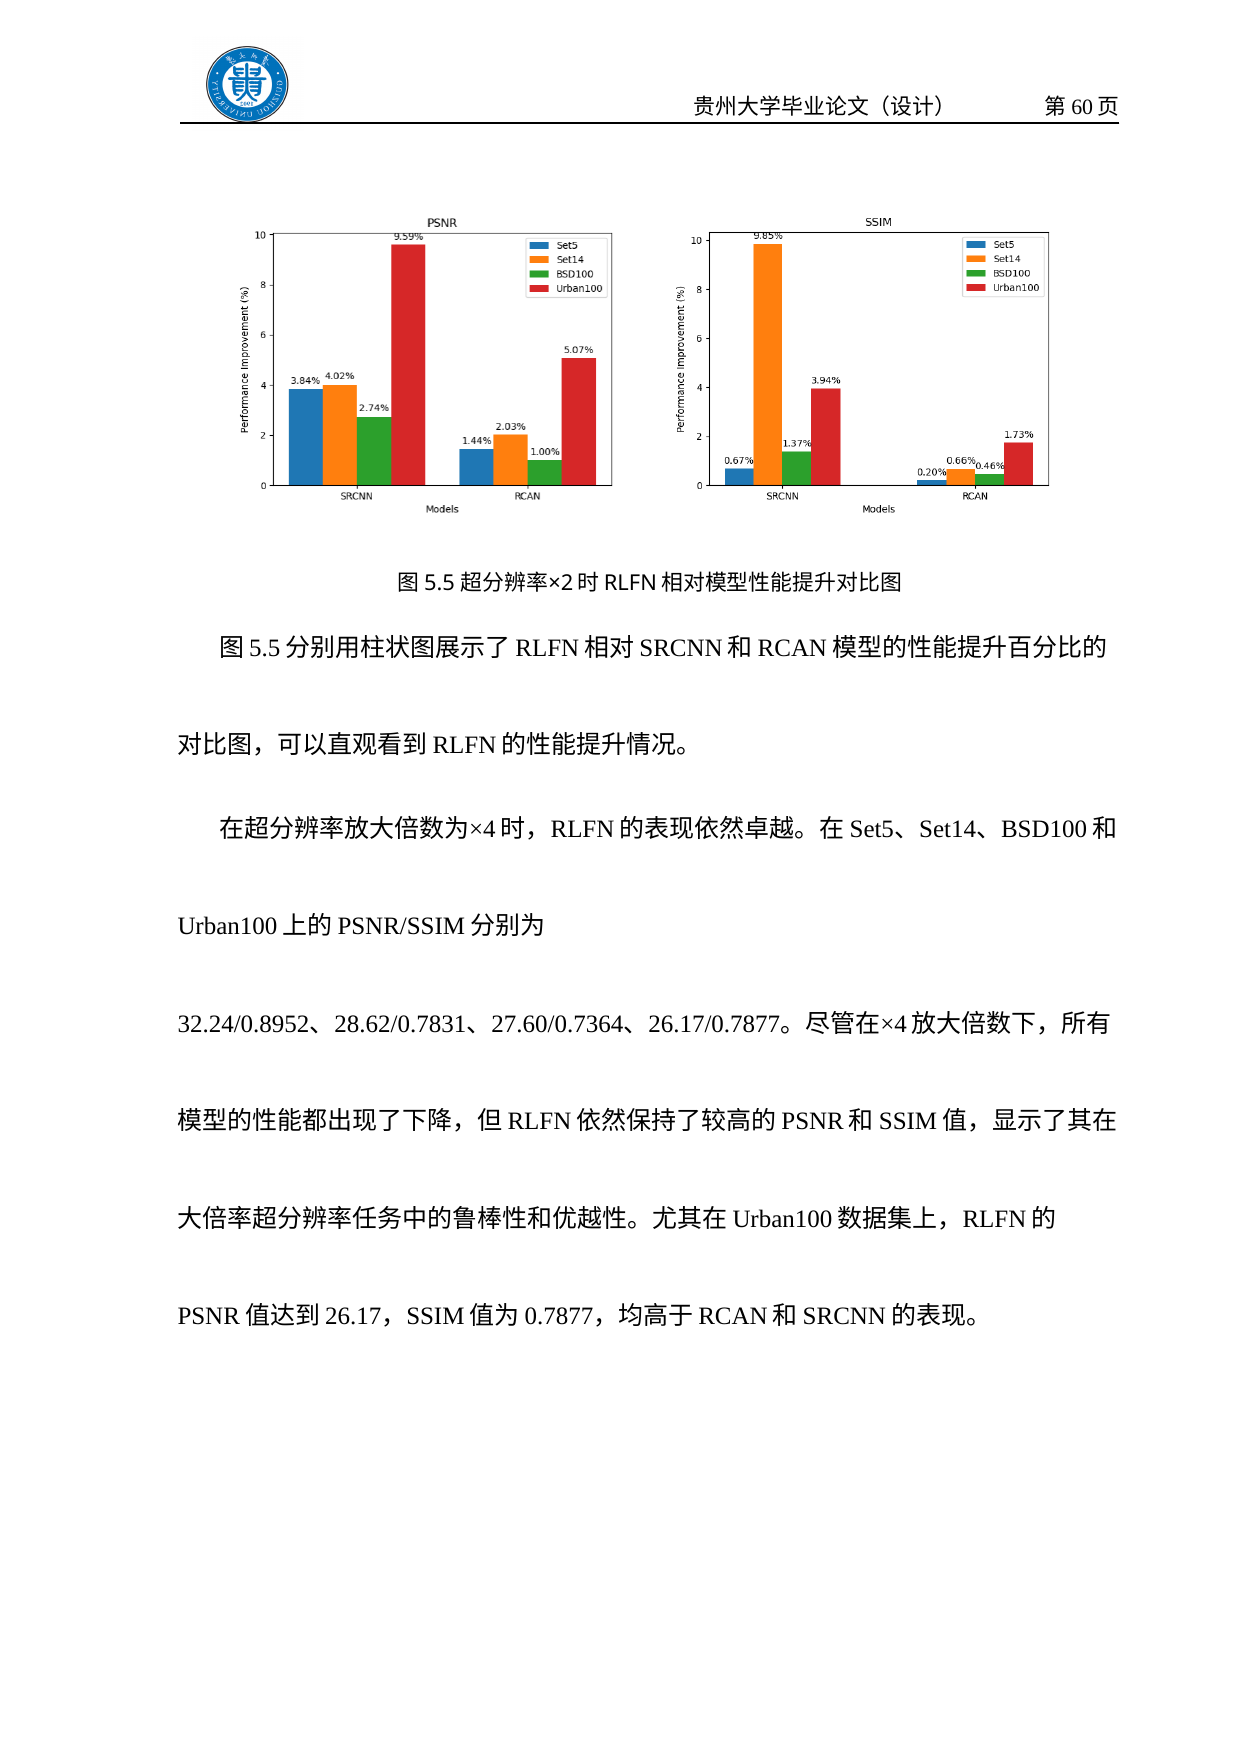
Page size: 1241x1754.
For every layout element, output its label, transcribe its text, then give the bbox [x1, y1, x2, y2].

text 图5.5 超分辨率×2时RLFN相对模型性能提升对比图 [177, 565, 1122, 597]
text 在超分辨率放大倍数为×4时，RLFN的表现依然卓越。在Set5、Set14、BSD100和Urban100上的PSNR/SSIM分别为32.24/0.8952、28.62/0.7831、27.60/0.7364、26.17/0.7877。尽管在×4放大倍数下，所有模型的性能都出现了下降，但RLFN依然保持了较高的PSNR和SSIM值，显示了其在大倍率超分辨率任务中的鲁棒性和优越性。尤其在Urban100数据集上，RLFN的PSNR值达到26.17，SSIM值为0.7877，均高于RCAN和SRCNN的表现。 [177, 794, 1122, 1346]
picture [218, 192, 1092, 521]
picture [191, 36, 305, 122]
picture [191, 124, 305, 131]
text 图5.5分别用柱状图展示了RLFN相对SRCNN和RCAN模型的性能提升百分比的对比图，可以直观看到RLFN的性能提升情况。 [177, 613, 1122, 776]
